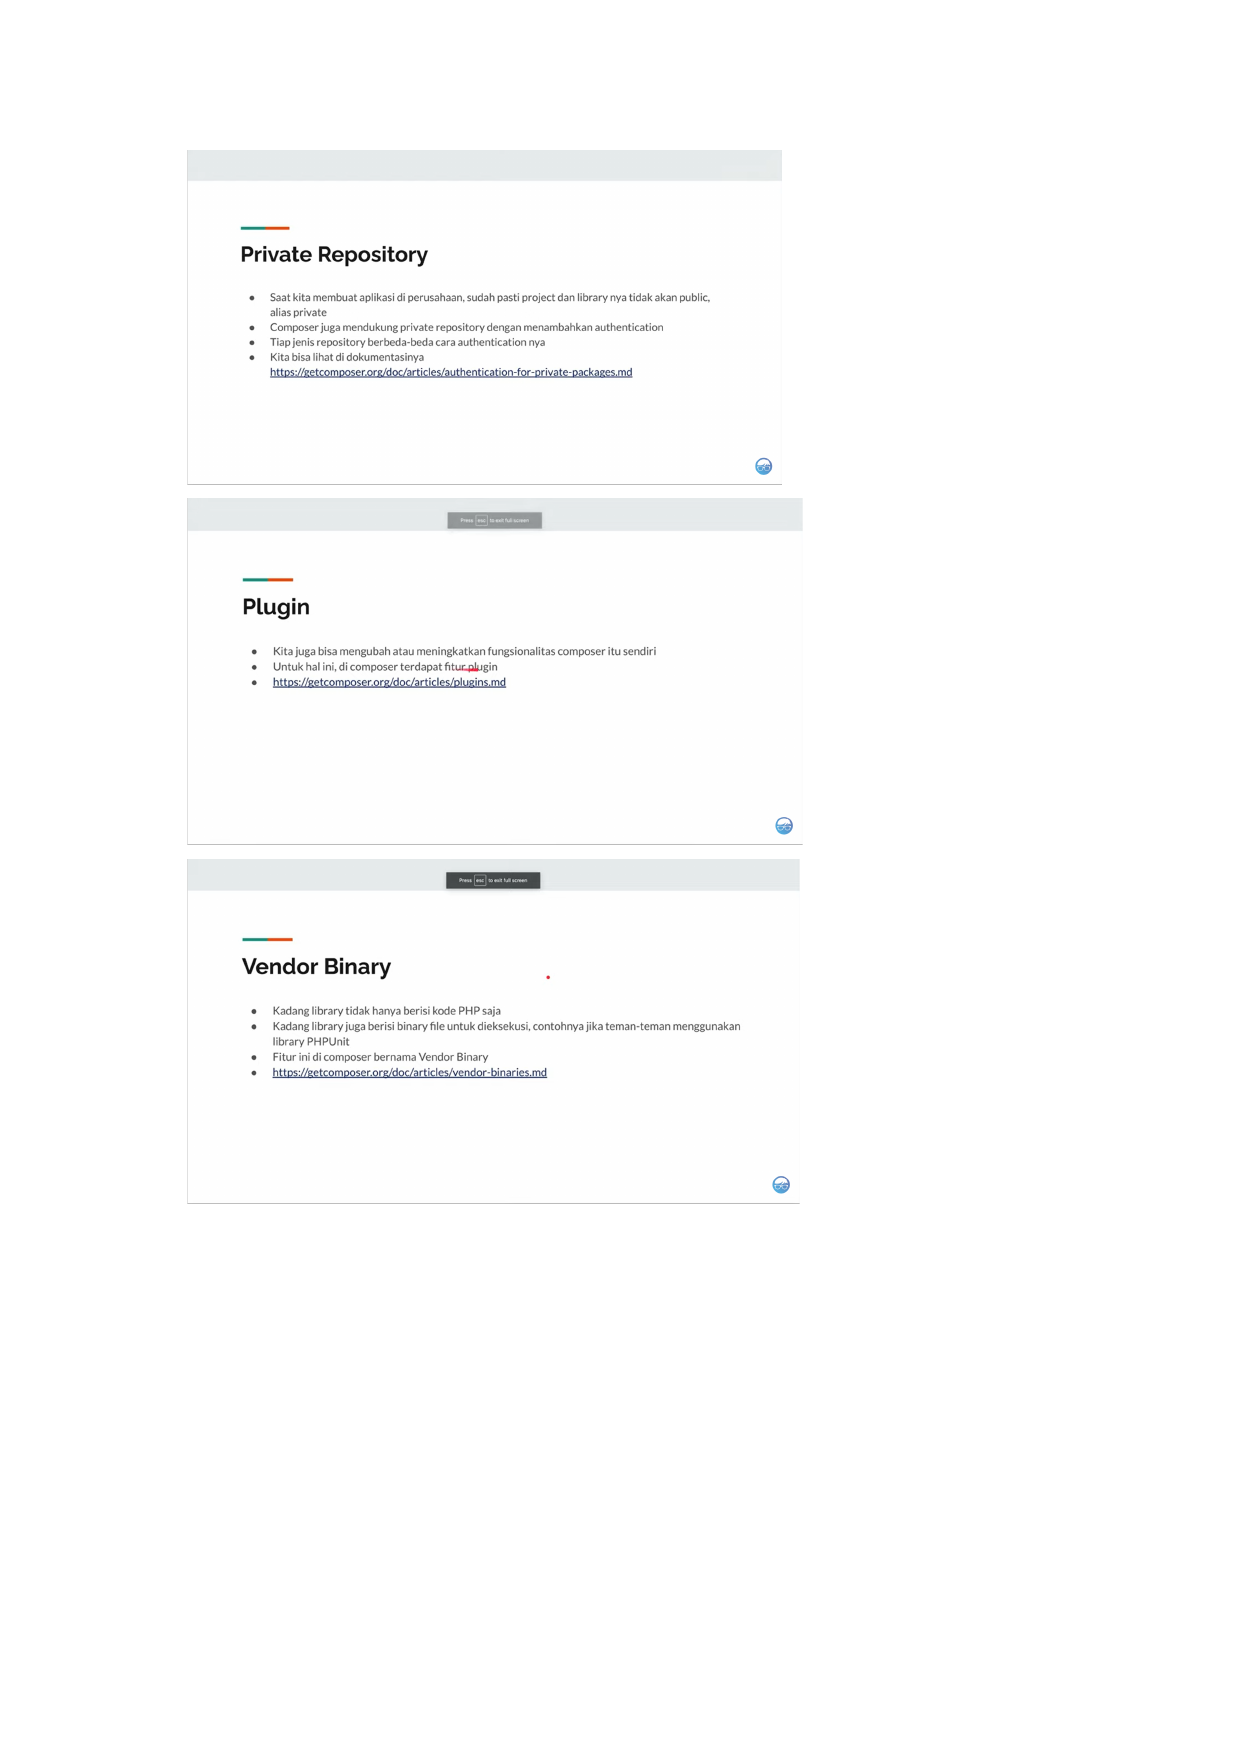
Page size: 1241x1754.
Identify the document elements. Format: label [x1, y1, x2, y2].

picture [187, 498, 803, 845]
picture [187, 859, 800, 1204]
picture [187, 150, 782, 485]
